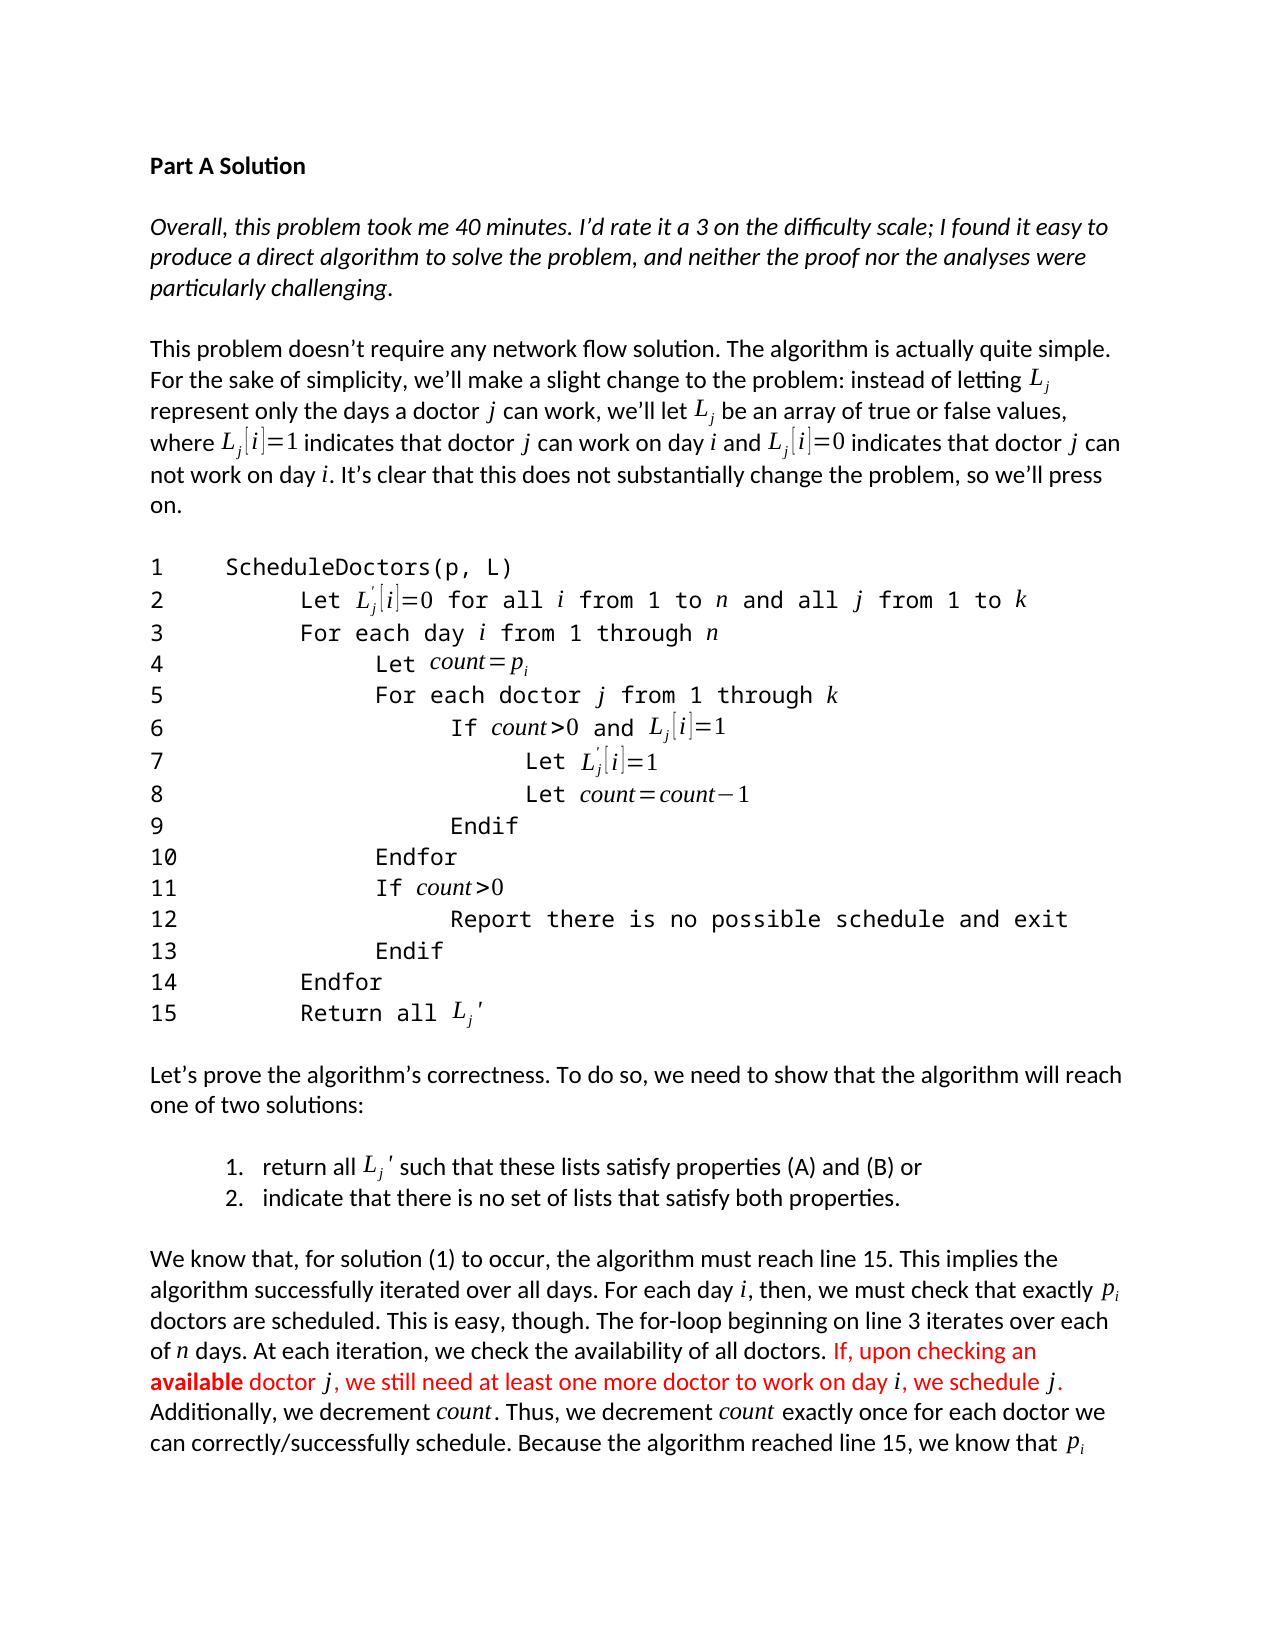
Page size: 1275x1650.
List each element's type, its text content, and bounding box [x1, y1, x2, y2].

list indicate that there is no set of lists that satisfy both properties. [225, 1182, 1125, 1212]
text Part A Solution [150, 150, 1125, 181]
text 2 Let for all from 1 to and all from 1 to [150, 582, 1125, 617]
text Let’s prove the algorithm’s correctness. To do so, we need to show that the algorithm will reach one of two solutions: [150, 1059, 1125, 1120]
text 8 Let [150, 778, 1125, 810]
text 3 For each day from 1 through [150, 617, 1125, 648]
text This problem doesn’t require any network flow solution. The algorithm is actually quite simple. For the sake of simplicity, we’ll make a slight change to the problem: instead of letting represent only the days a doctor can work, we’ll let be an array of true or false values, where indicates that doctor can work on day and indicates that doctor can not work on day . It’s clear that this does not substantially change the problem, so we’ll press on. [150, 333, 1125, 520]
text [150, 1243, 1125, 1458]
text Overall, this problem took me 40 minutes. I’d rate it a 3 on the difficulty scale; I found it easy to produce a direct algorithm to solve the problem, and neither the proof nor the analyses were particularly challenging. [150, 211, 1125, 303]
text 4 Let [150, 648, 1125, 679]
text 9 Endif [150, 810, 1125, 841]
text 7 Let [150, 743, 1125, 778]
text 13 Endif [150, 935, 1125, 966]
text 14 Endfor [150, 966, 1125, 997]
text 15 Return all [150, 997, 1125, 1028]
text 1 ScheduleDoctors(p, L) [150, 551, 1125, 582]
text 5 For each doctor from 1 through [150, 679, 1125, 711]
text 10 Endfor [150, 841, 1125, 872]
text 6 If and [150, 711, 1125, 743]
list return all such that these lists satisfy properties (A) and (B) or [225, 1151, 1125, 1182]
text 12 Report there is no possible schedule and exit [150, 903, 1125, 935]
text 11 If [150, 872, 1125, 903]
